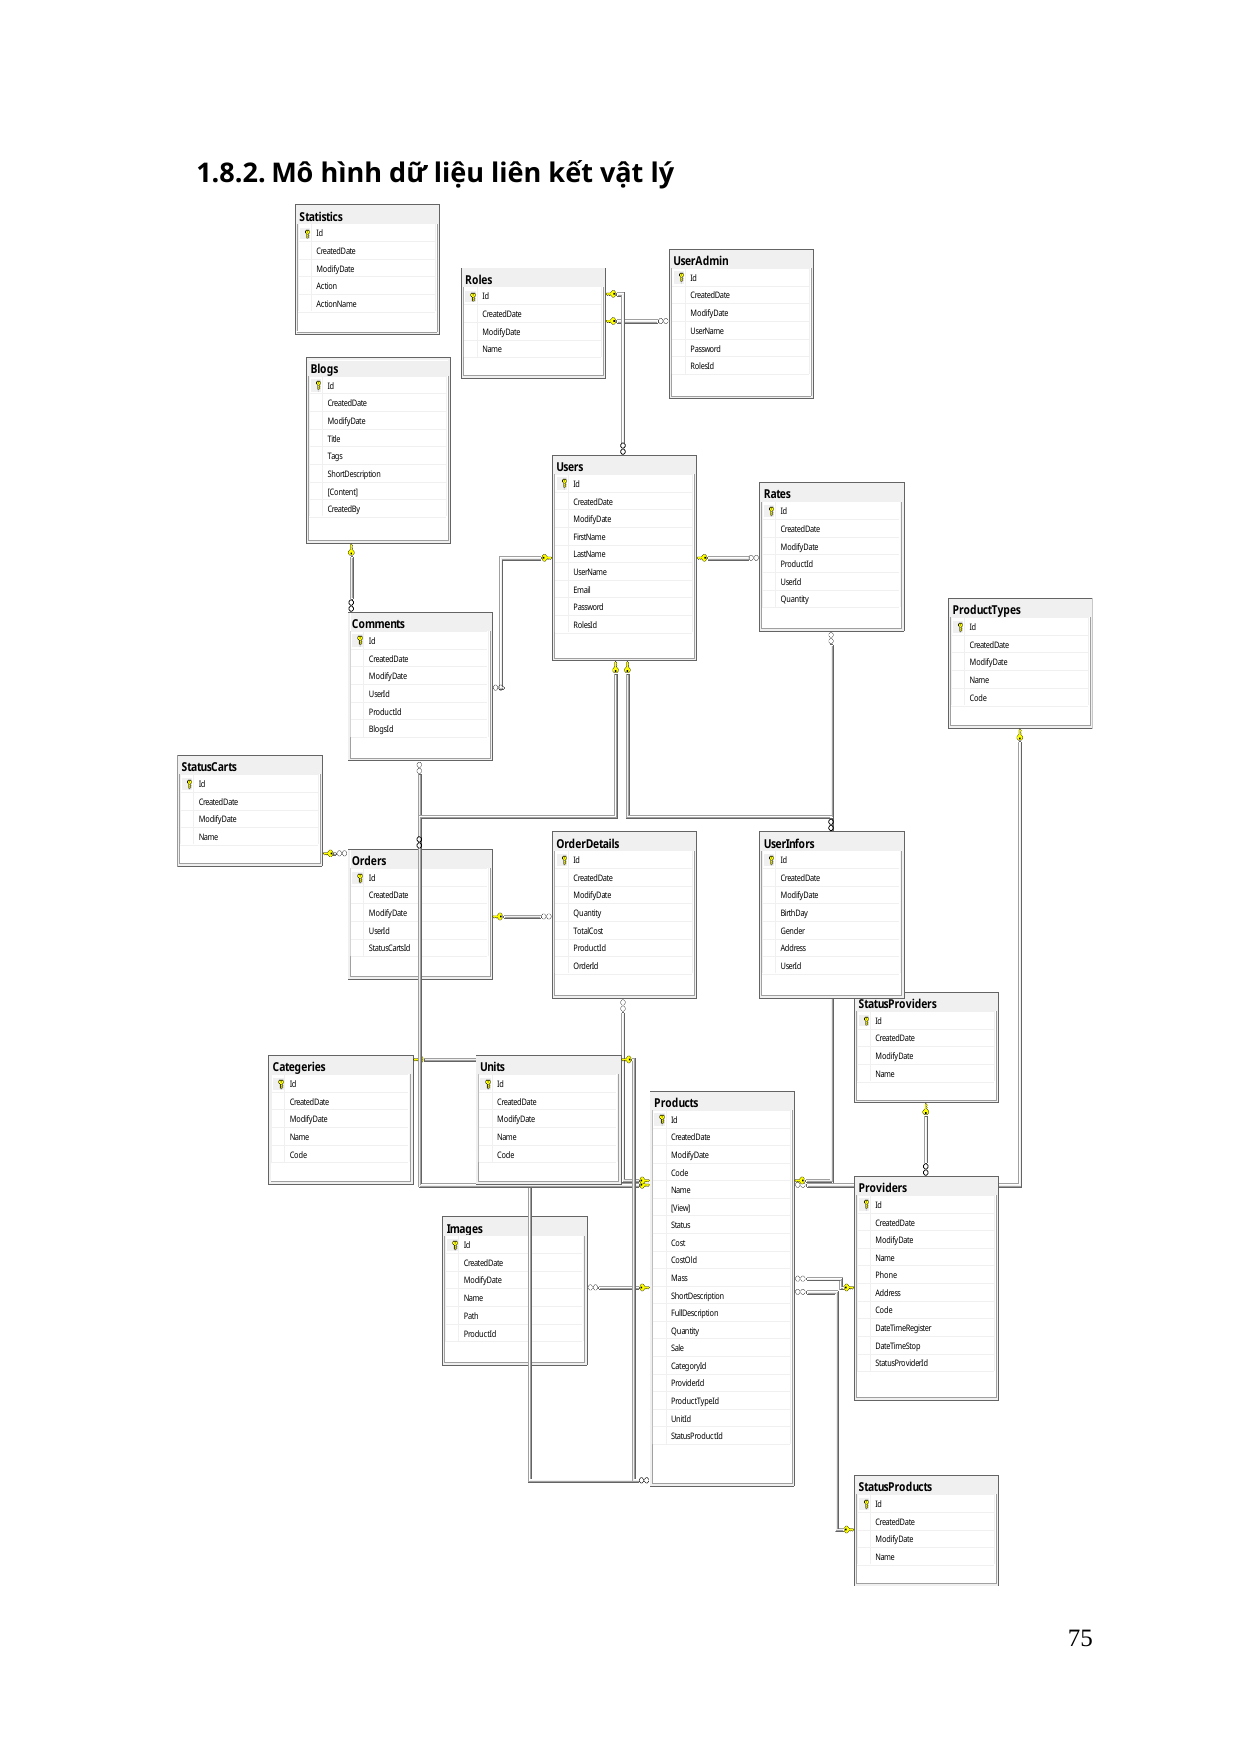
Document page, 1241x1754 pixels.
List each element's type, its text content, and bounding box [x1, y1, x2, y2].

subtitle Mô hình dữ liệu liên kết vật lý [196, 154, 1092, 191]
